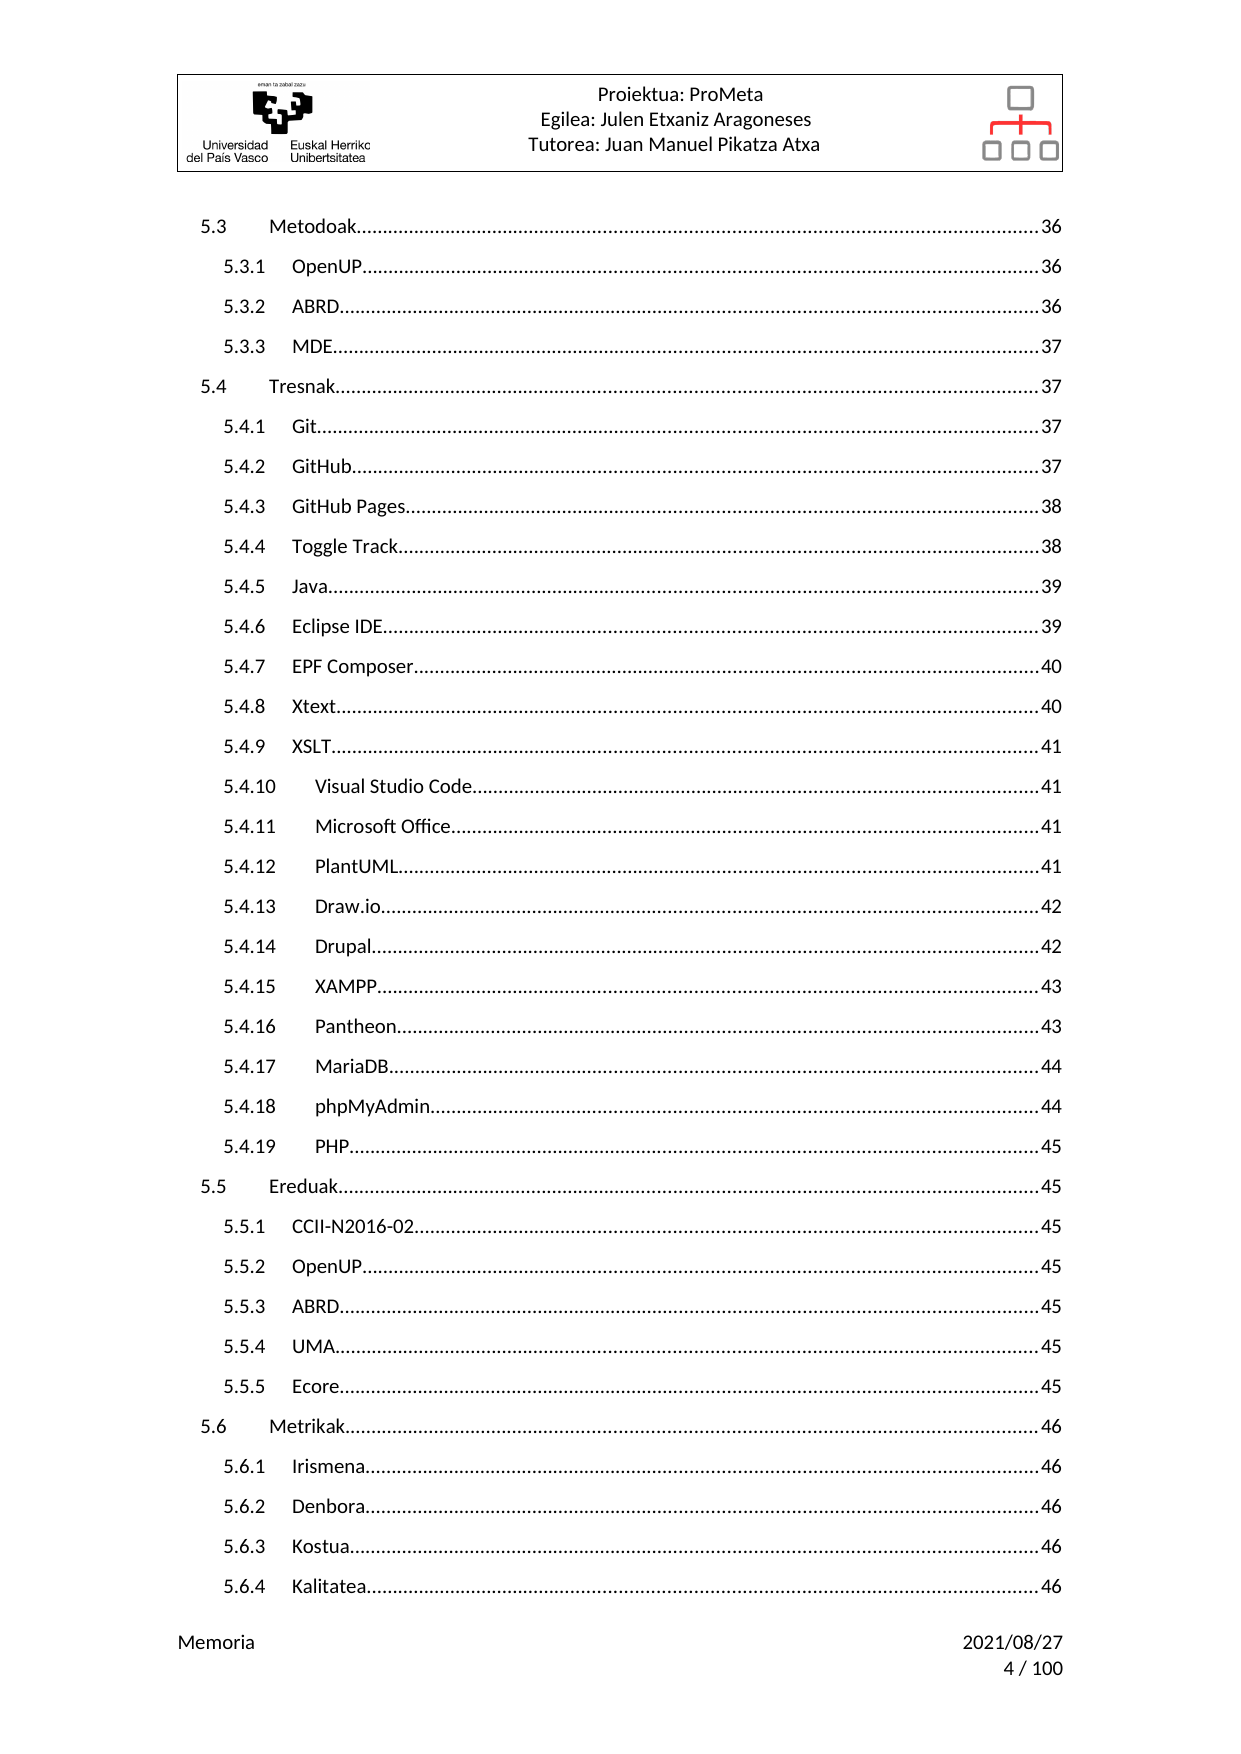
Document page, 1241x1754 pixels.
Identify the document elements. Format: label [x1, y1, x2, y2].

picture [978, 80, 1060, 162]
picture [182, 81, 370, 162]
